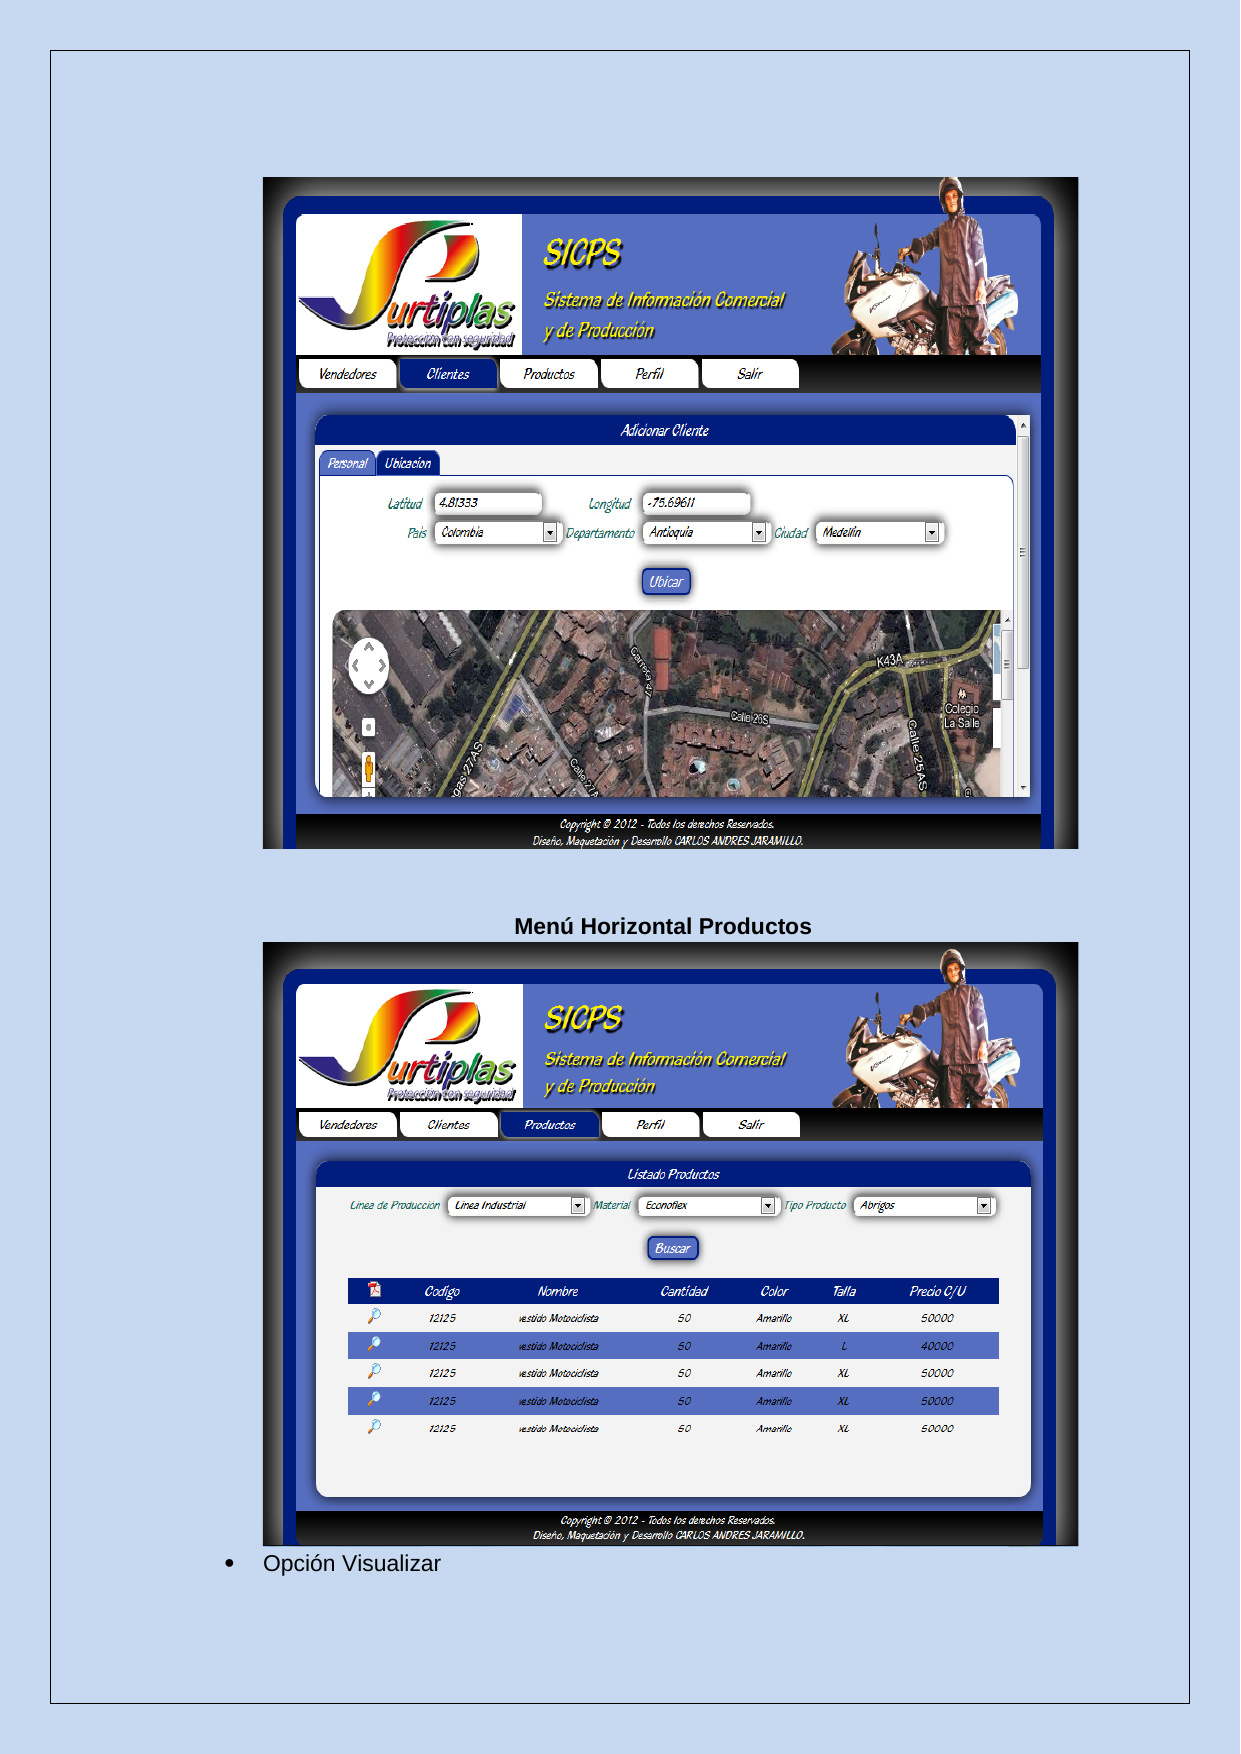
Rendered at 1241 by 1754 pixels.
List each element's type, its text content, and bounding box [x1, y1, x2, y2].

picture [262, 177, 1079, 849]
picture [262, 942, 1079, 1547]
list Opción Visualizar [225, 1550, 1063, 1577]
list Menú Horizontal Productos [263, 913, 1063, 939]
